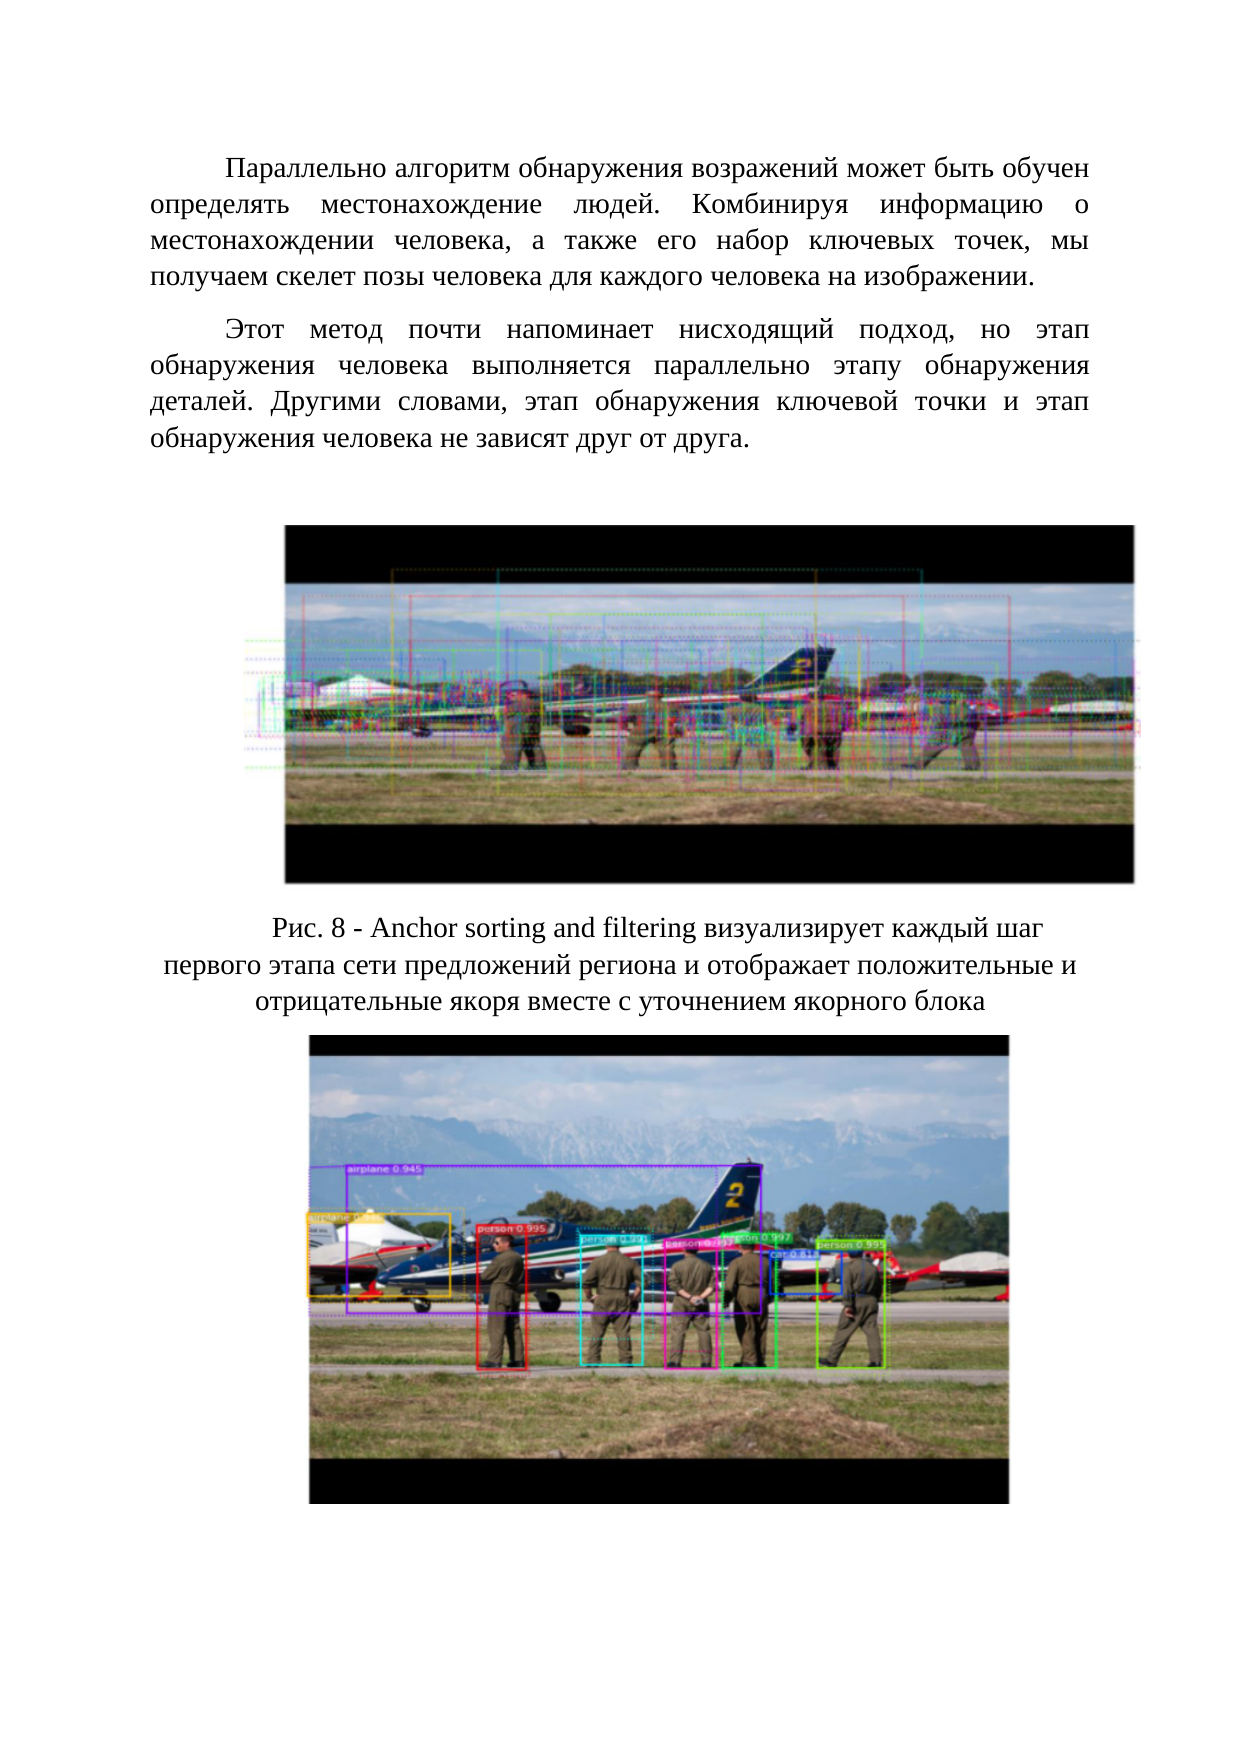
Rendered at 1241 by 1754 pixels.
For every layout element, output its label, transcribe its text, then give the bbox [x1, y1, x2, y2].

text Параллельно алгоритм обнаружения возражений может быть обучен определять местонахождение людей. Комбинируя информацию о местонахождении человека, а также его набор ключевых точек, мы получаем скелет позы человека для каждого человека на изображении. [150, 150, 1090, 292]
text Рис. 8 - Anchor sorting and filtering визуализирует каждый шаг первого этапа сети предложений региона и отображает положительные и отрицательные якоря вместе с уточнением якорного блока [150, 911, 1090, 1016]
text Этот метод почти напоминает нисходящий подход, но этап обнаружения человека выполняется параллельно этапу обнаружения деталей. Другими словами, этап обнаружения ключевой точки и этап обнаружения человека не зависят друг от друга. [150, 311, 1090, 453]
